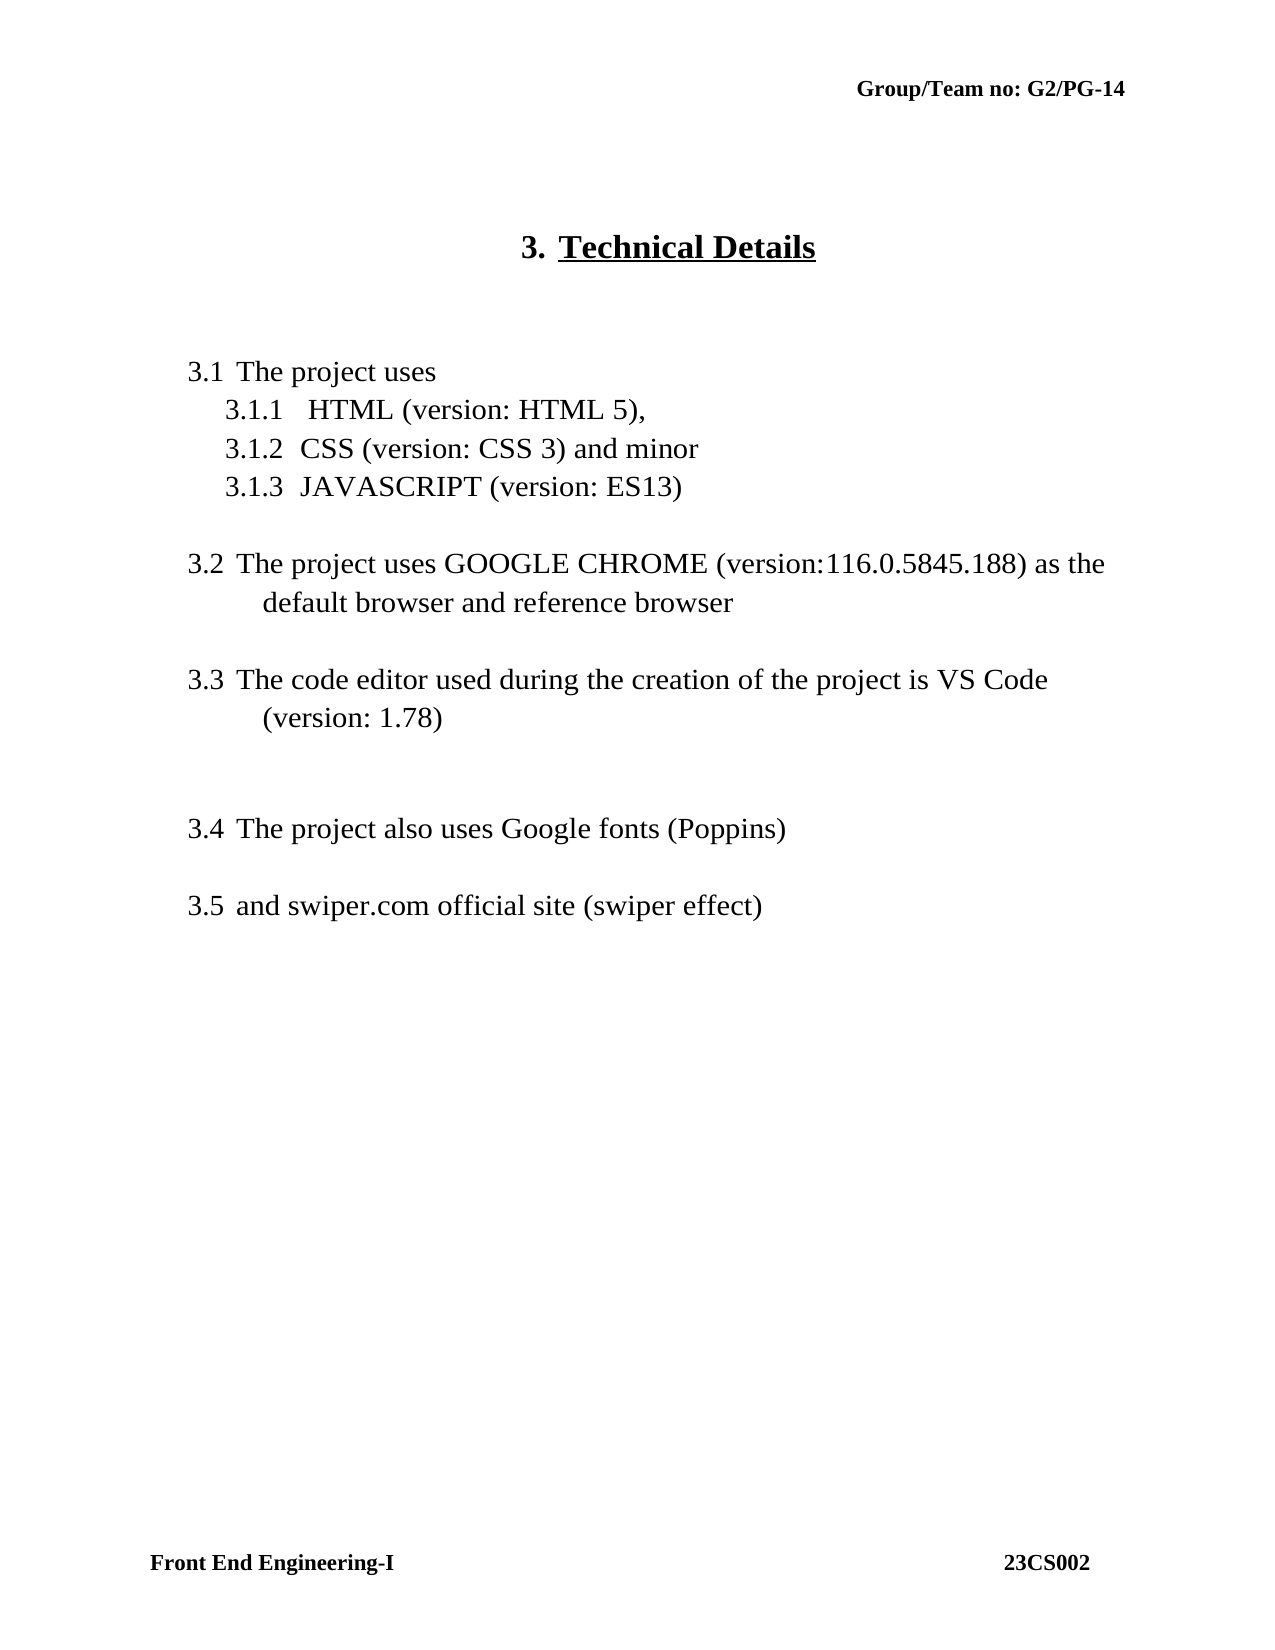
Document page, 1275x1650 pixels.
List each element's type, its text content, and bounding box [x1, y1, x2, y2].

list HTML (version: HTML 5), [225, 392, 1111, 426]
list and swiper.com official site (swiper effect) [187, 888, 1111, 922]
list The code editor used during the creation of the project is VS Code (version: 1.78) [187, 662, 1111, 734]
list The project uses [187, 354, 1111, 387]
list CSS (version: CSS 3) and minor [225, 431, 1111, 464]
list Technical Details [225, 227, 1111, 265]
list JAVASCRIPT (version: ES13) [225, 469, 1111, 503]
list The project uses GOOGLE CHROME (version:116.0.5845.188) as the default browser and reference browser [187, 546, 1111, 618]
list The project also uses Google fonts (Poppins) [187, 811, 1111, 845]
